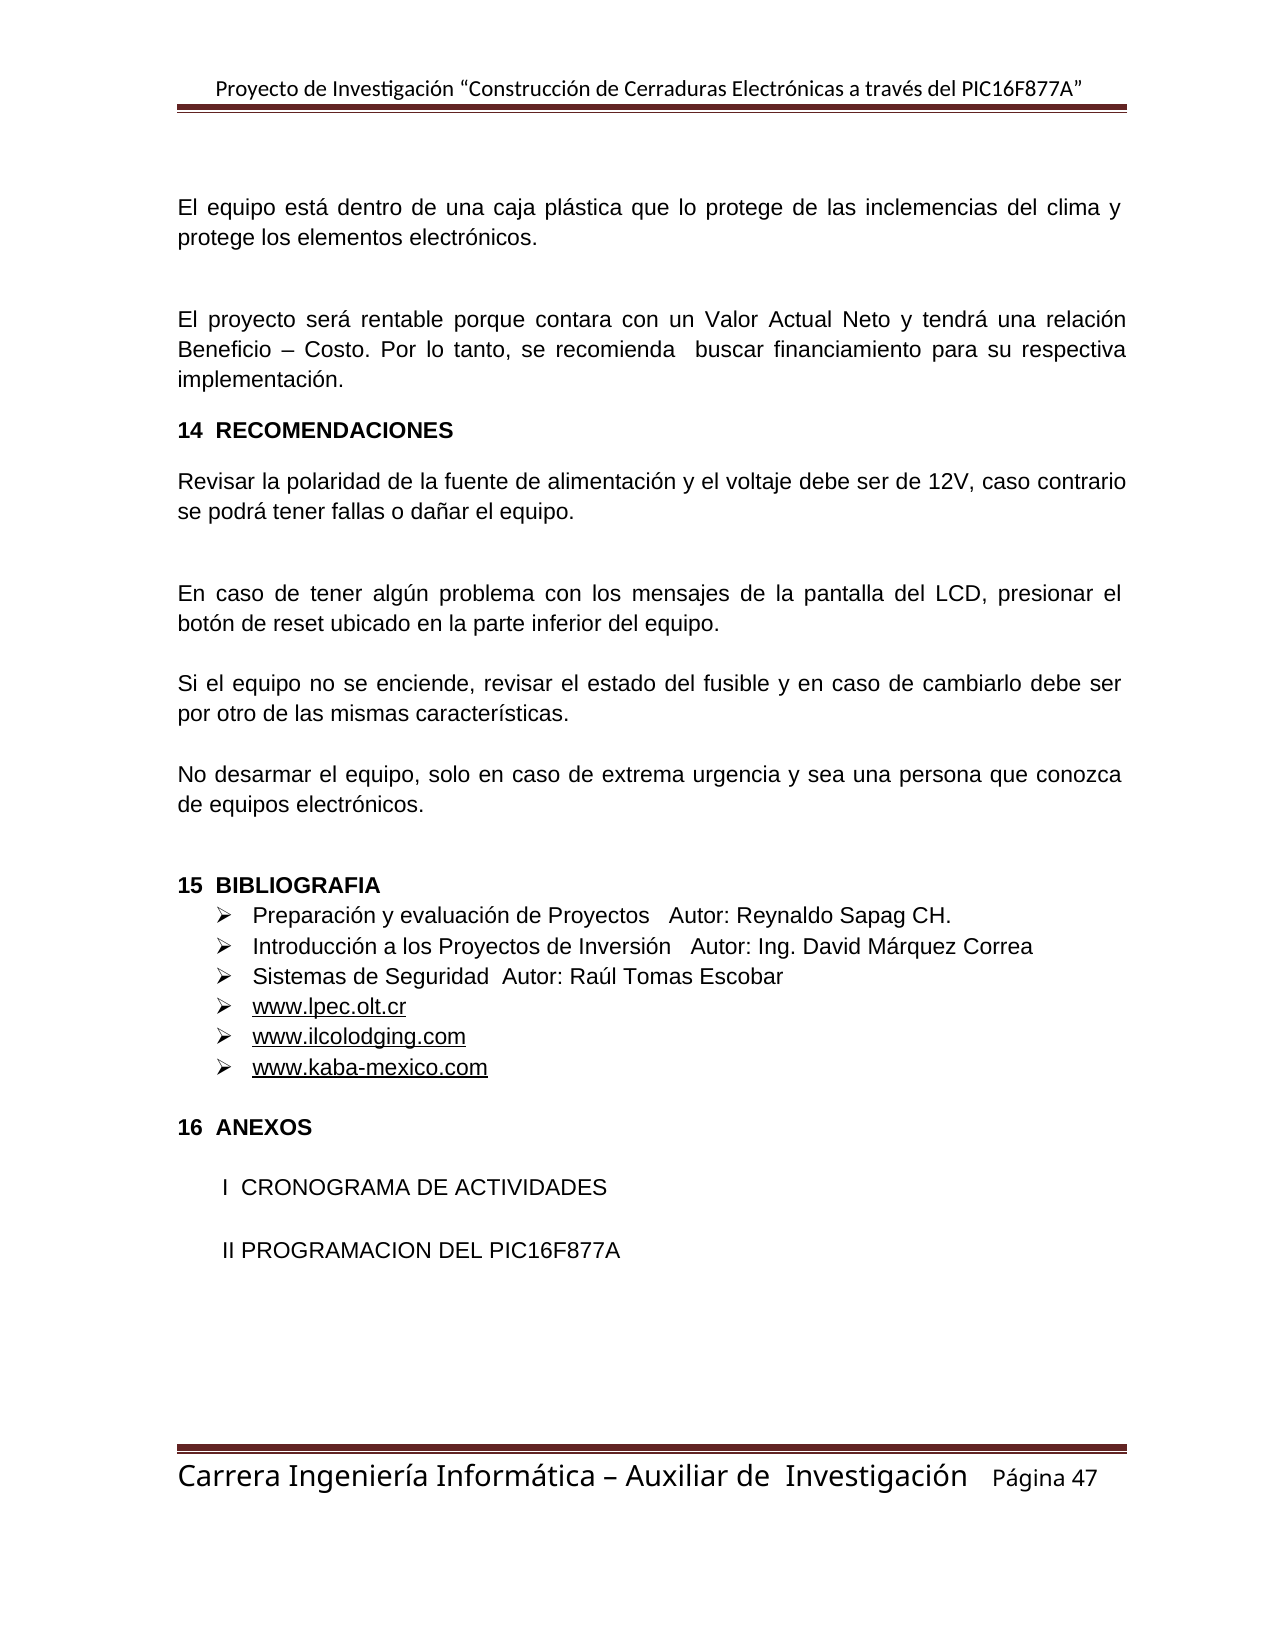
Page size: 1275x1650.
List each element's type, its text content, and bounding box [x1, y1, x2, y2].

list Introducción a los Proyectos de Inversión Autor: Ing. David Márquez Correa [215, 933, 1127, 959]
list Preparación y evaluación de Proyectos Autor: Reynaldo Sapag CH. [215, 902, 1127, 929]
list www.kaba-mexico.com [215, 1053, 1127, 1080]
text Si el equipo no se enciende, revisar el estado del fusible y en caso de cambiarlo debe ser por otro de las mismas características. [177, 670, 1122, 727]
text 16 ANEXOS [177, 1114, 1127, 1140]
text No desarmar el equipo, solo en caso de extrema urgencia y sea una persona que conozca de equipos electrónicos. [177, 761, 1122, 817]
list www.ilcolodging.com [215, 1023, 1127, 1049]
text El proyecto será rentable porque contara con un Valor Actual Neto y tendrá una relación Beneficio – Costo. Por lo tanto, se recomienda buscar financiamiento para su respectiva implementación. [177, 306, 1127, 392]
list Sistemas de Seguridad Autor: Raúl Tomas Escobar [215, 963, 1127, 989]
text 15 BIBLIOGRAFIA [177, 872, 1127, 898]
text II PROGRAMACION DEL PIC16F877A [177, 1237, 1127, 1263]
text 14 RECOMENDACIONES [177, 417, 1127, 443]
text I CRONOGRAMA DE ACTIVIDADES [177, 1174, 1127, 1201]
text En caso de tener algún problema con los mensajes de la pantalla del LCD, presionar el botón de reset ubicado en la parte inferior del equipo. [177, 579, 1122, 636]
text El equipo está dentro de una caja plástica que lo protege de las inclemencias del clima y protege los elementos electrónicos. [177, 194, 1122, 251]
list www.lpec.olt.cr [215, 993, 1127, 1019]
text Revisar la polaridad de la fuente de alimentación y el voltaje debe ser de 12V, caso contrario se podrá tener fallas o dañar el equipo. [177, 468, 1127, 524]
